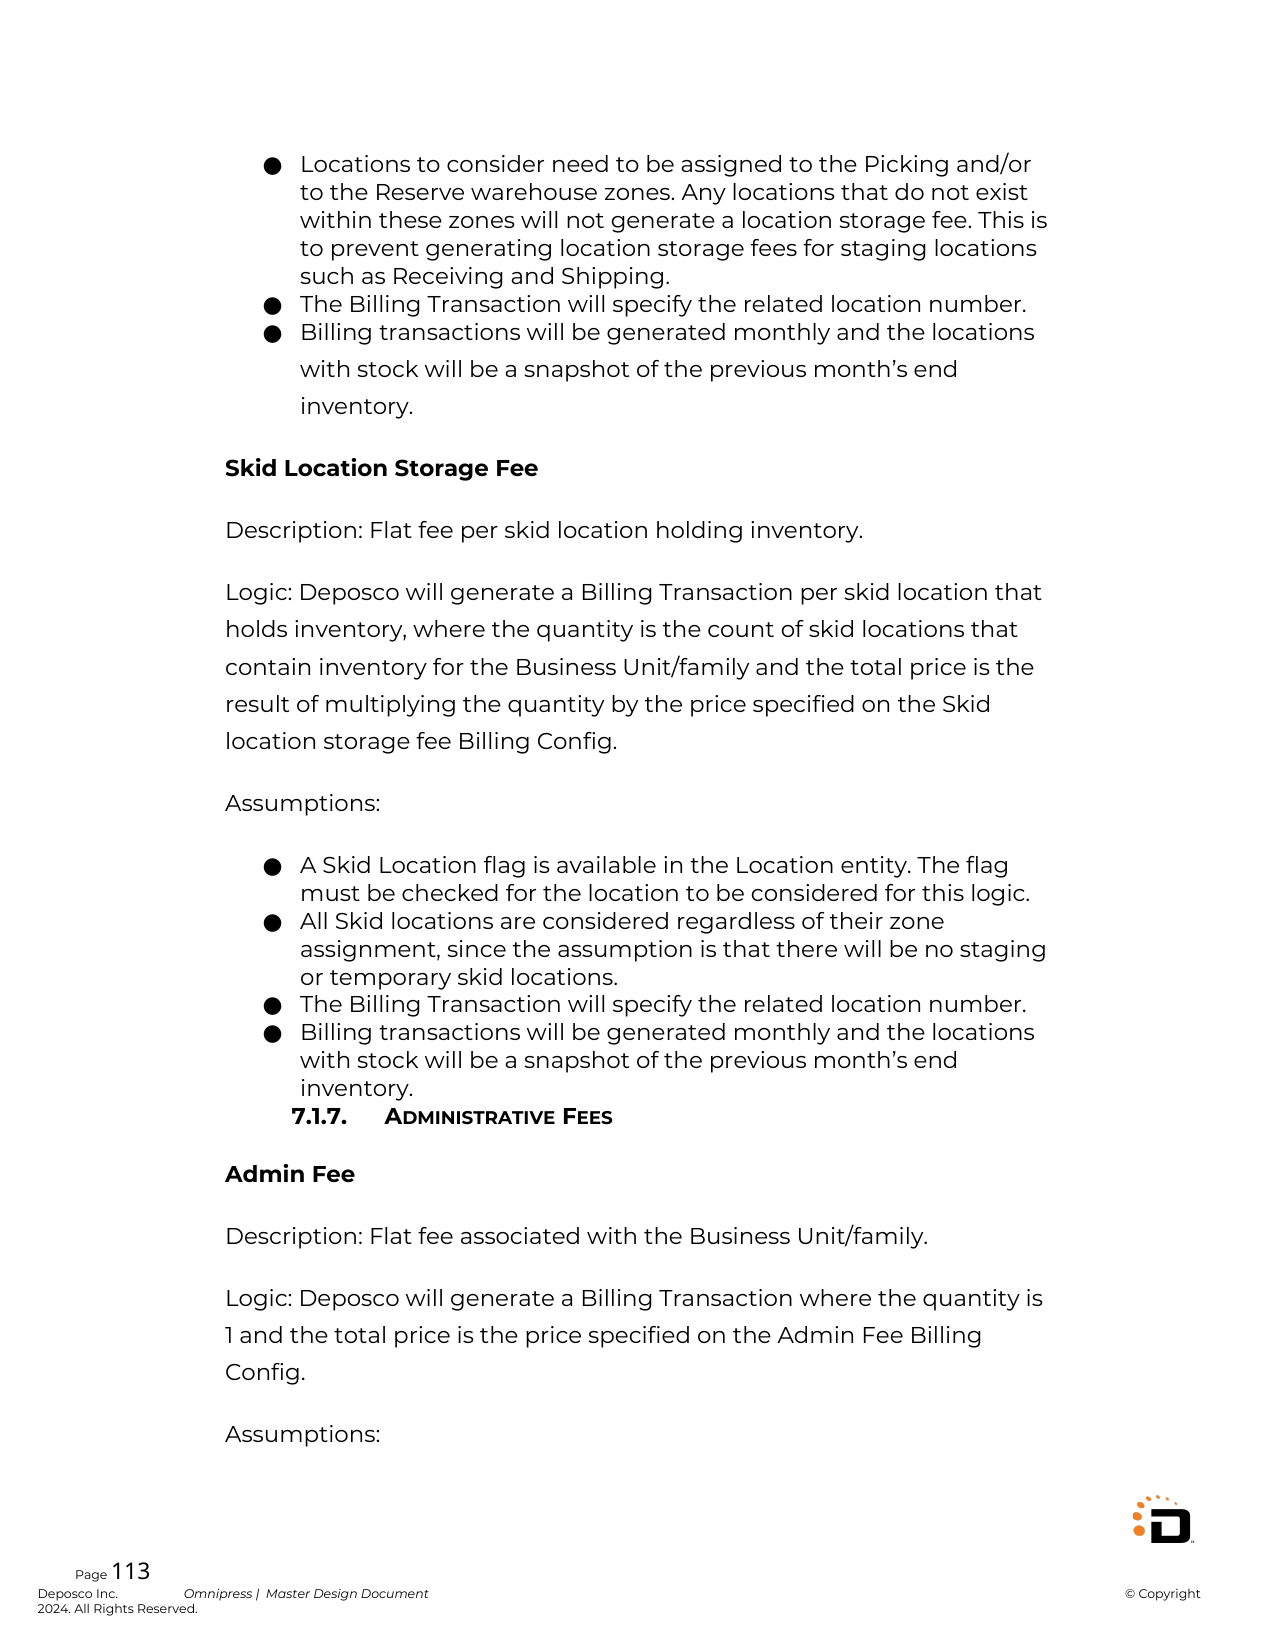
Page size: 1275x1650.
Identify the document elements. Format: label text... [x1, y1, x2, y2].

list Locations to consider need to be assigned to the Picking and/or to the Reserve warehouse zones. Any locations that do not exist within these zones will not generate a location storage fee. This is to prevent generating location storage fees for staging locations such as Receiving and Shipping. [262, 151, 1050, 290]
picture [1132, 1495, 1195, 1543]
text Description: Flat fee per skid location holding inventory. [225, 517, 1050, 544]
text Admin Fee [225, 1160, 1050, 1188]
list Billing transactions will be generated monthly and the locations with stock will be a snapshot of the previous month’s end inventory. [262, 1019, 1050, 1102]
text Skid Location Storage Fee [225, 454, 1050, 482]
list Billing transactions will be generated monthly and the locations with stock will be a snapshot of the previous month’s end inventory. [262, 318, 1050, 420]
list A Skid Location flag is available in the Location entity. The flag must be checked for the location to be considered for this logic. [262, 851, 1050, 907]
text Description: Flat fee associated with the Business Unit/family. [225, 1222, 1050, 1250]
text Assumptions: [225, 789, 1050, 817]
subtitle Administrative Fees [347, 1102, 1050, 1130]
list All Skid locations are considered regardless of their zone assignment, since the assumption is that there will be no staging or temporary skid locations. [262, 907, 1050, 991]
list The Billing Transaction will specify the related location number. [262, 991, 1050, 1019]
text Logic: Deposco will generate a Billing Transaction where the quantity is 1 and the total price is the price specified on the Admin Fee Billing Config. [225, 1284, 1050, 1387]
text Assumptions: [225, 1421, 1050, 1449]
text Logic: Deposco will generate a Billing Transaction per skid location that holds inventory, where the quantity is the count of skid locations that contain inventory for the Business Unit/family and the total price is the result of multiplying the quantity by the price specified on the Skid location storage fee Billing Config. [225, 579, 1050, 755]
list The Billing Transaction will specify the related location number. [262, 290, 1050, 318]
